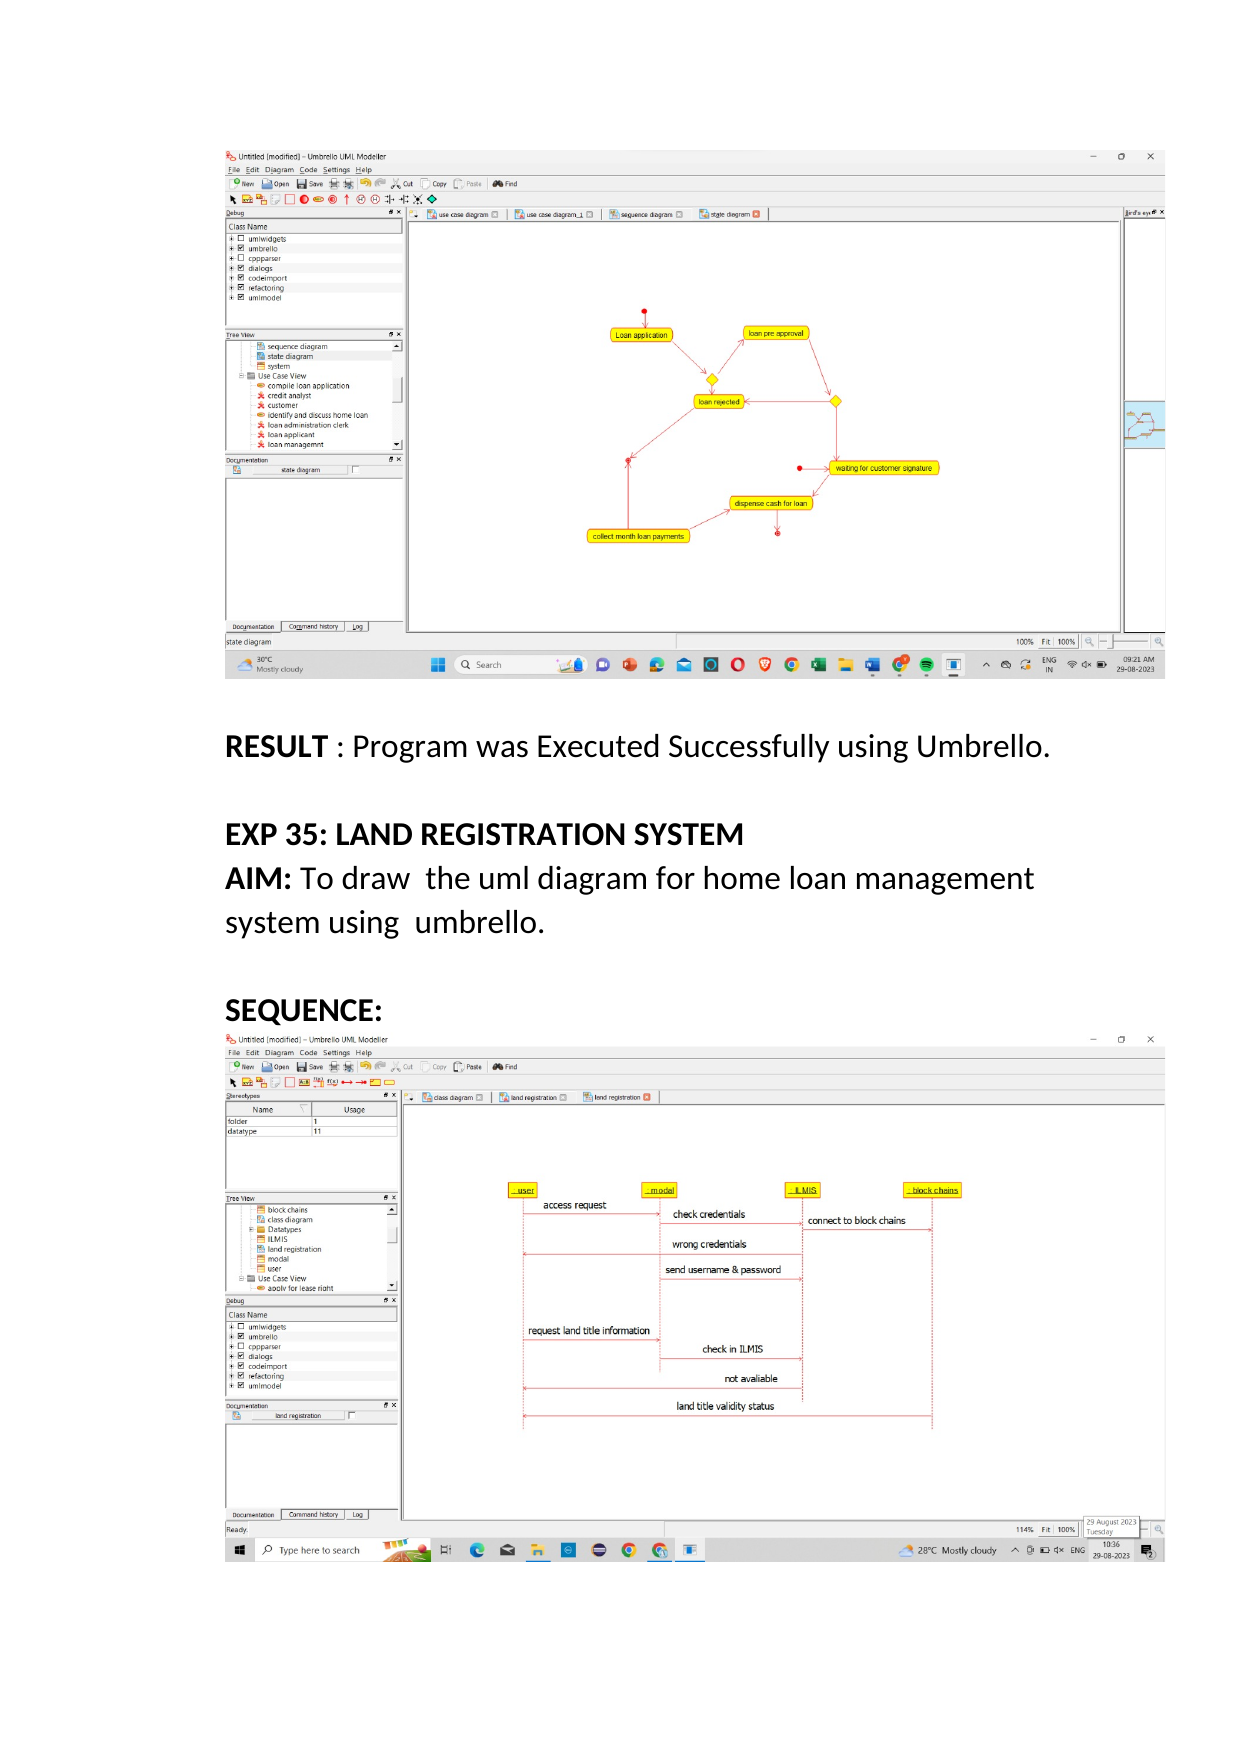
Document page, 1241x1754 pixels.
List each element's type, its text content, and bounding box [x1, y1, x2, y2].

list SEQUENCE: [225, 989, 1090, 1029]
list EXP 35: LAND REGISTRATION SYSTEM [225, 813, 1090, 854]
list RESULT : Program was Executed Successfully using Umbrello. [225, 725, 1090, 766]
list AIM: To draw the uml diagram for home loan management system using umbrello. [225, 857, 1090, 942]
picture [225, 150, 1166, 679]
picture [225, 1032, 1166, 1562]
